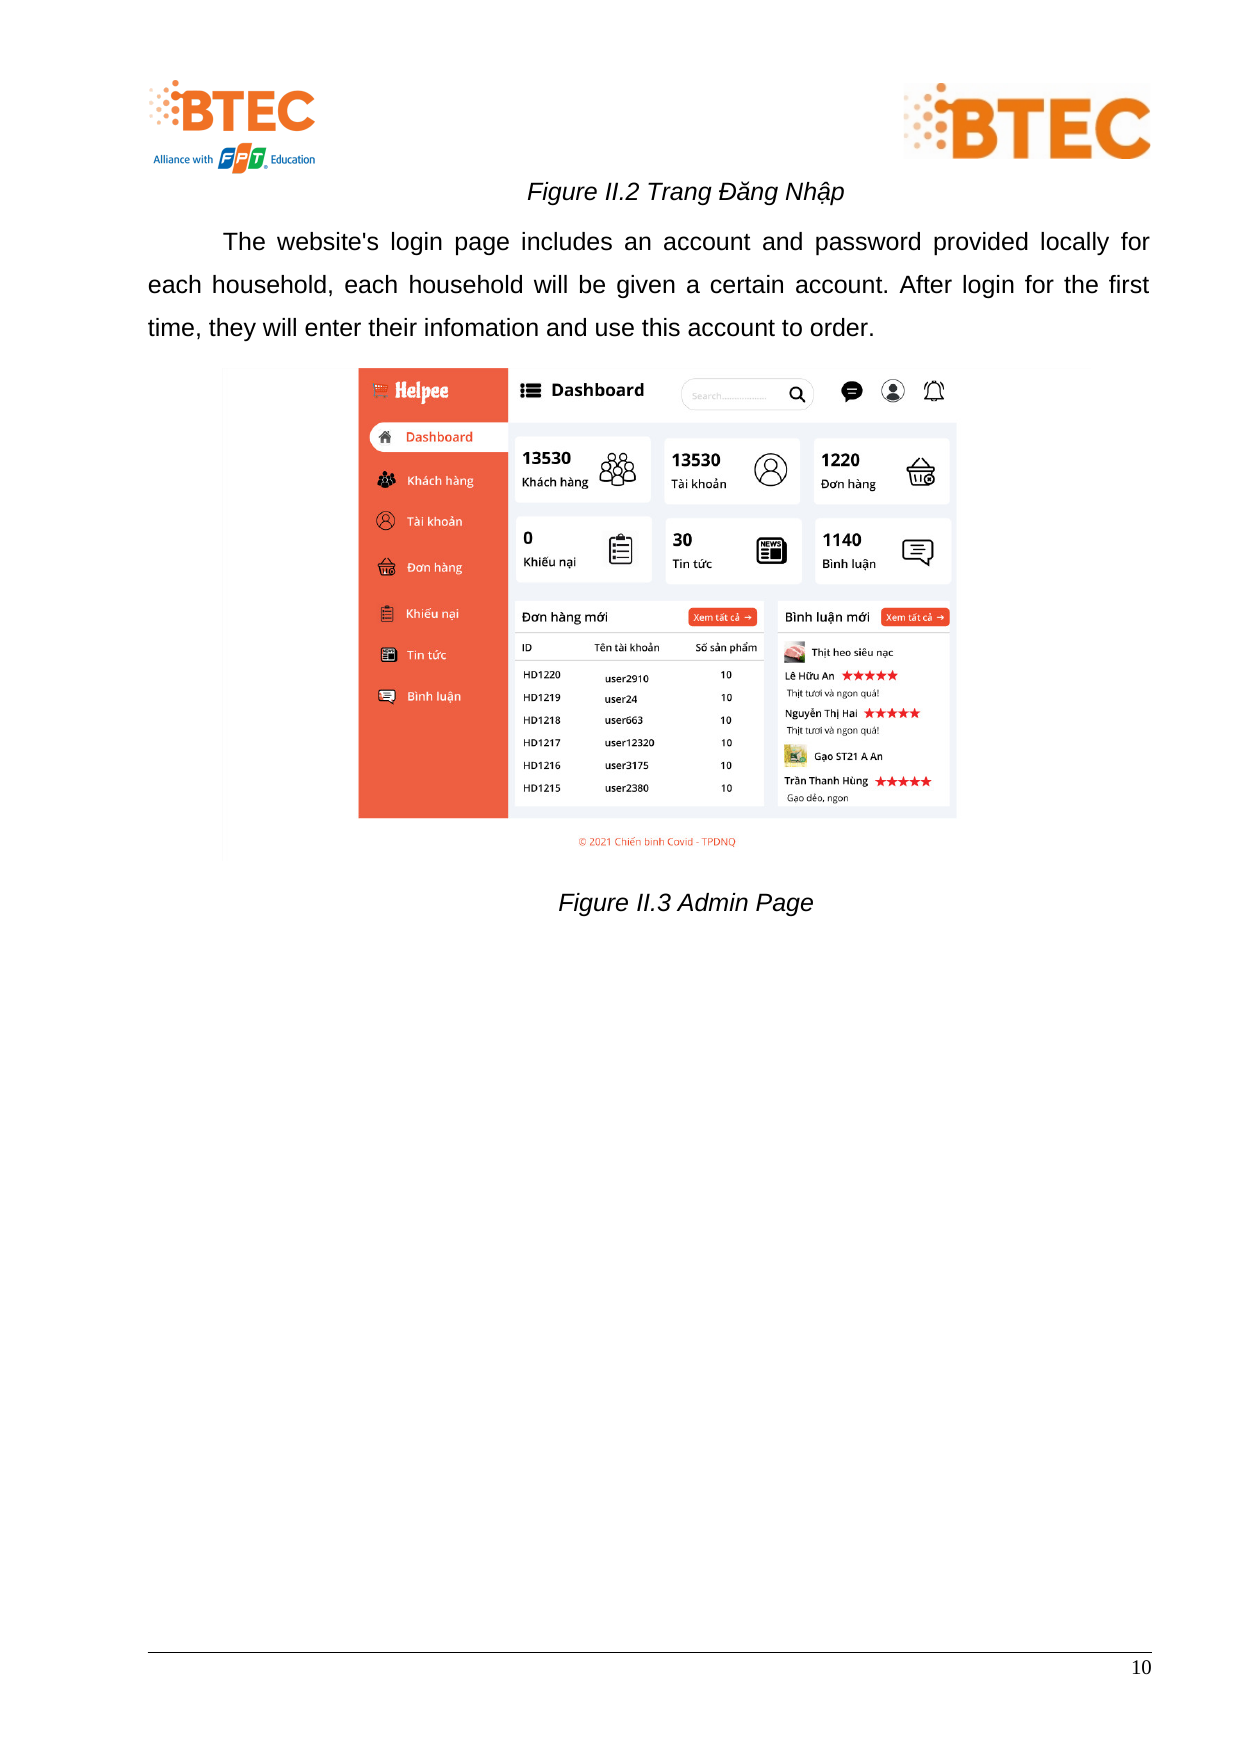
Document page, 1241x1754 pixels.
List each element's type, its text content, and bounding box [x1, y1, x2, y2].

text Figure II.3 Admin Page [148, 887, 1152, 916]
picture [147, 75, 322, 178]
picture [222, 368, 1091, 861]
text Figure II.2 Trang Đăng Nhập [148, 177, 1152, 206]
text The website's login page includes an account and password provided locally for each household, each household will be given a certain account. After login for the first time, they will enter their infomation and use this account to order. [148, 227, 1152, 342]
picture [903, 83, 1151, 159]
